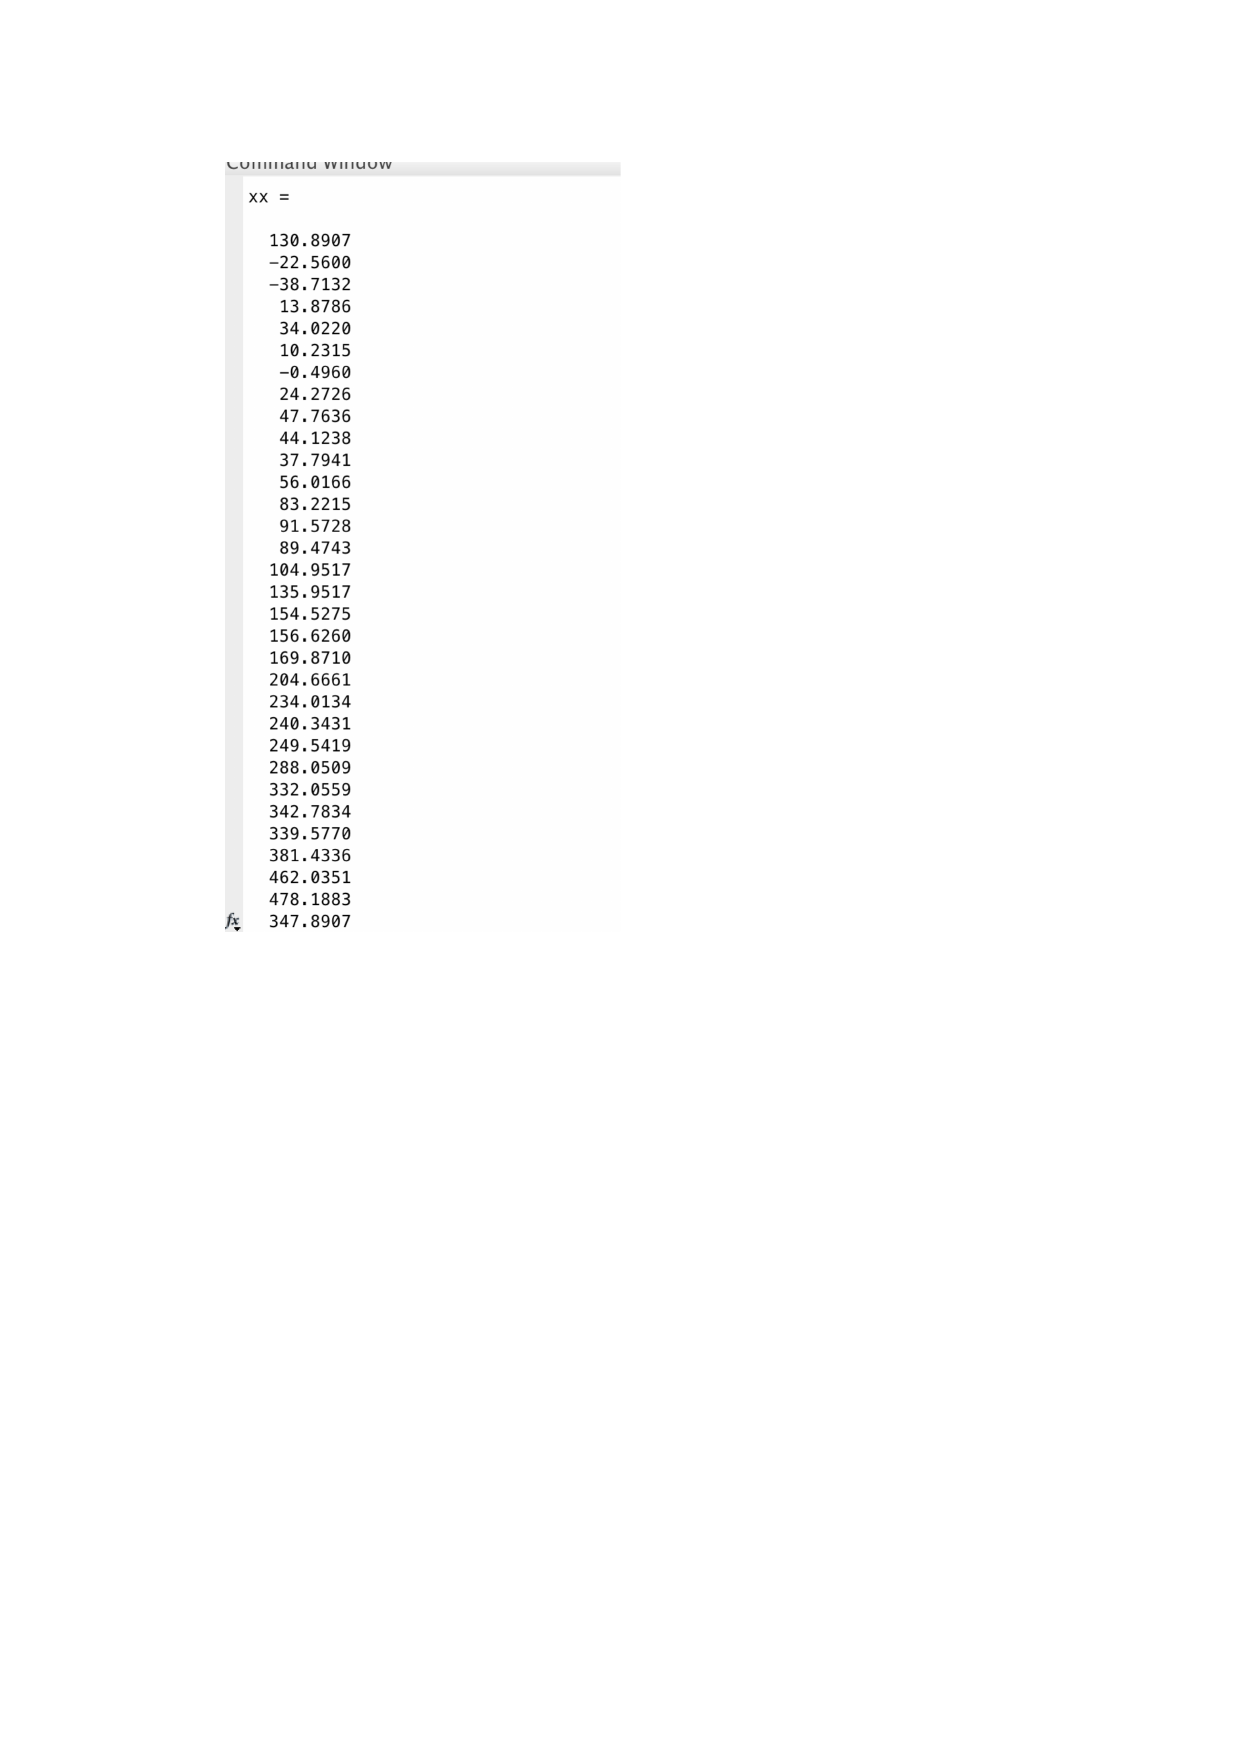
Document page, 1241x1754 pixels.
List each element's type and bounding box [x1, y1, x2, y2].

picture [225, 162, 621, 932]
